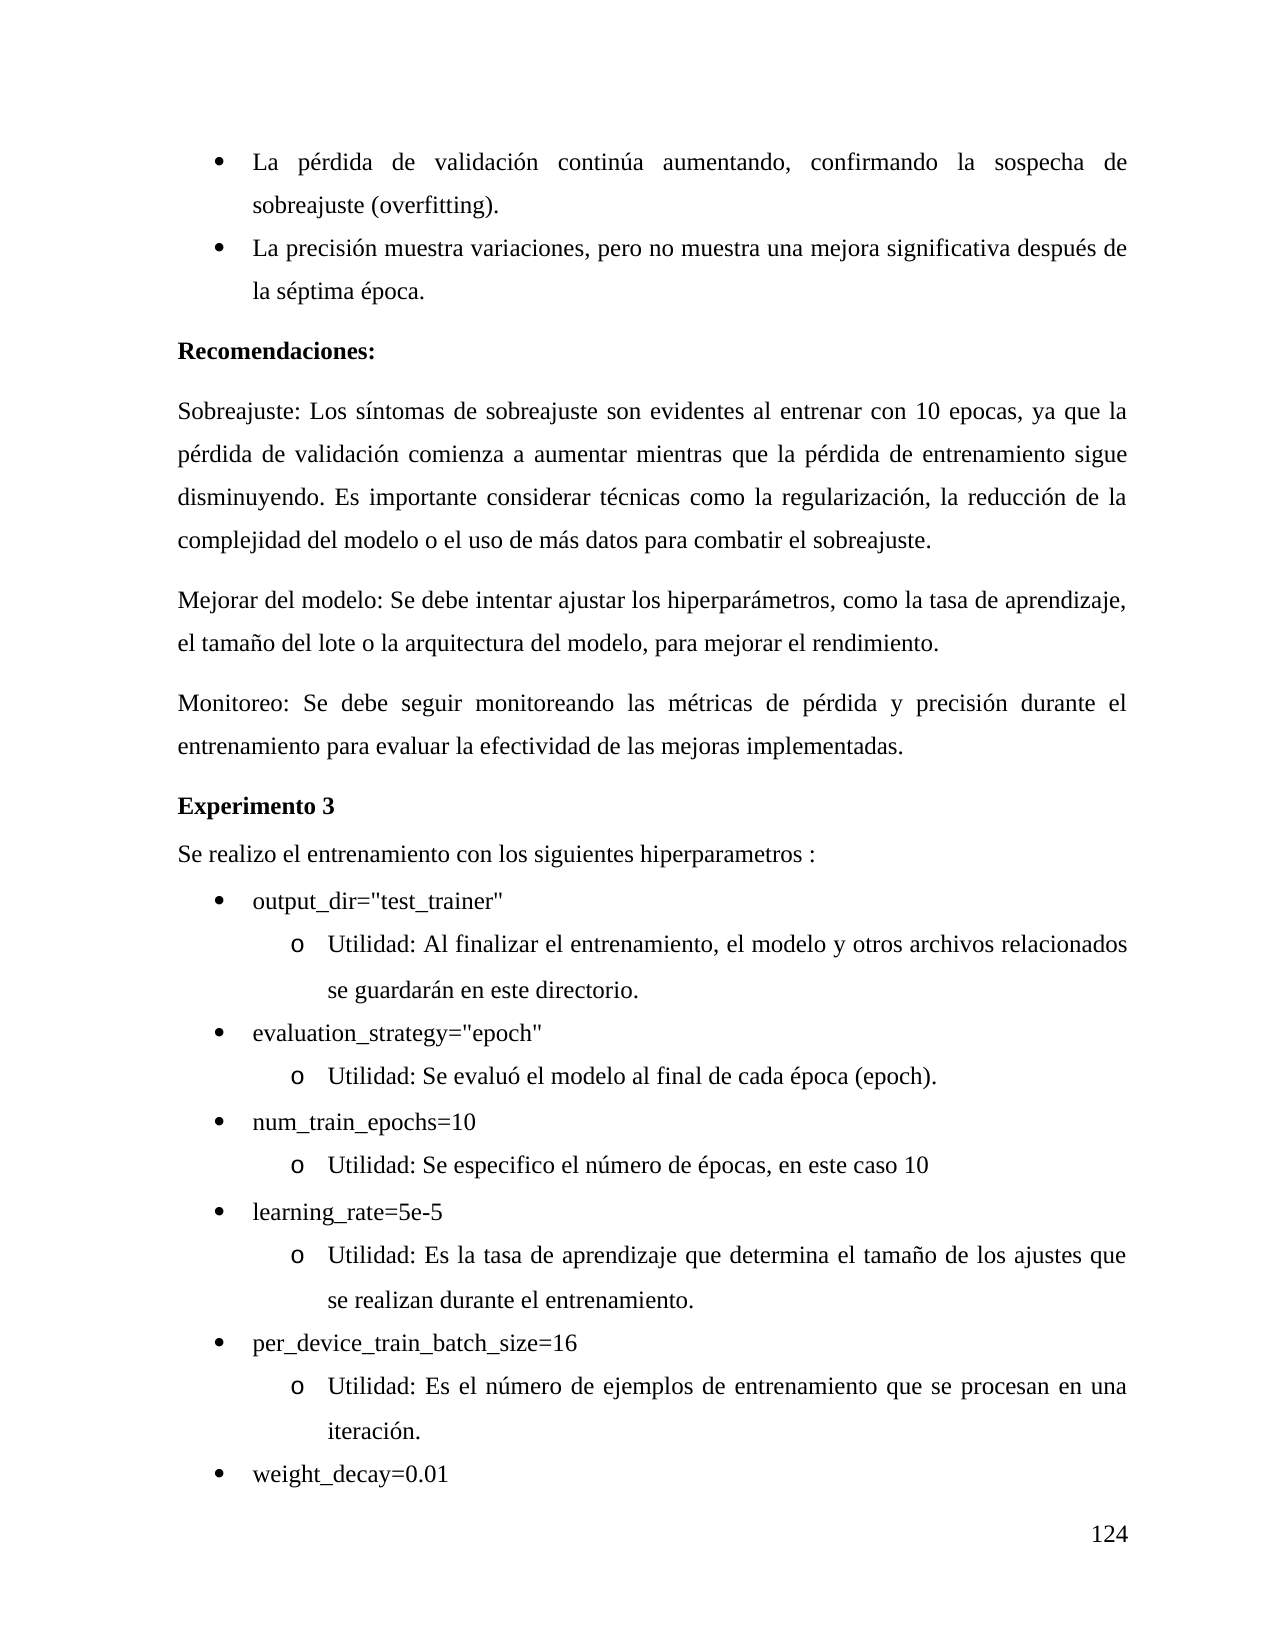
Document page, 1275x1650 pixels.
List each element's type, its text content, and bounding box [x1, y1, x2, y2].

text Experimento 3 [177, 791, 1128, 820]
text Recomendaciones: [177, 336, 1128, 365]
list weight_decay=0.01 [215, 1459, 1128, 1488]
list per_device_train_batch_size=16 [215, 1328, 1128, 1357]
list learning_rate=5e-5 [215, 1197, 1128, 1225]
list La pérdida de validación continúa aumentando, confirmando la sospecha de sobreajuste (overfitting). [215, 147, 1128, 219]
list num_train_epochs=10 [215, 1107, 1128, 1136]
list output_dir="test_trainer" [215, 886, 1128, 915]
list La precisión muestra variaciones, pero no muestra una mejora significativa después de la séptima época. [215, 233, 1128, 305]
list evaluation_strategy="epoch" [215, 1018, 1128, 1047]
text Monitoreo: Se debe seguir monitoreando las métricas de pérdida y precisión durante el entrenamiento para evaluar la efectividad de las mejoras implementadas. [177, 688, 1128, 760]
list Utilidad: Al finalizar el entrenamiento, el modelo y otros archivos relacionados se guardarán en este directorio. [290, 929, 1128, 1003]
list Utilidad: Es el número de ejemplos de entrenamiento que se procesan en una iteración. [290, 1371, 1128, 1445]
list Utilidad: Se evaluó el modelo al final de cada época (epoch). [290, 1061, 1128, 1092]
list Utilidad: Se especifico el número de épocas, en este caso 10 [290, 1150, 1128, 1181]
text Sobreajuste: Los síntomas de sobreajuste son evidentes al entrenar con 10 epocas, ya que la pérdida de validación comienza a aumentar mientras que la pérdida de entrenamiento sigue disminuyendo. Es importante considerar técnicas como la regularización, la reducción de la complejidad del modelo o el uso de más datos para combatir el sobreajuste. [177, 396, 1128, 554]
text Se realizo el entrenamiento con los siguientes hiperparametros : [177, 839, 1128, 867]
list Utilidad: Es la tasa de aprendizaje que determina el tamaño de los ajustes que se realizan durante el entrenamiento. [290, 1240, 1128, 1314]
text Mejorar del modelo: Se debe intentar ajustar los hiperparámetros, como la tasa de aprendizaje, el tamaño del lote o la arquitectura del modelo, para mejorar el rendimiento. [177, 585, 1128, 657]
